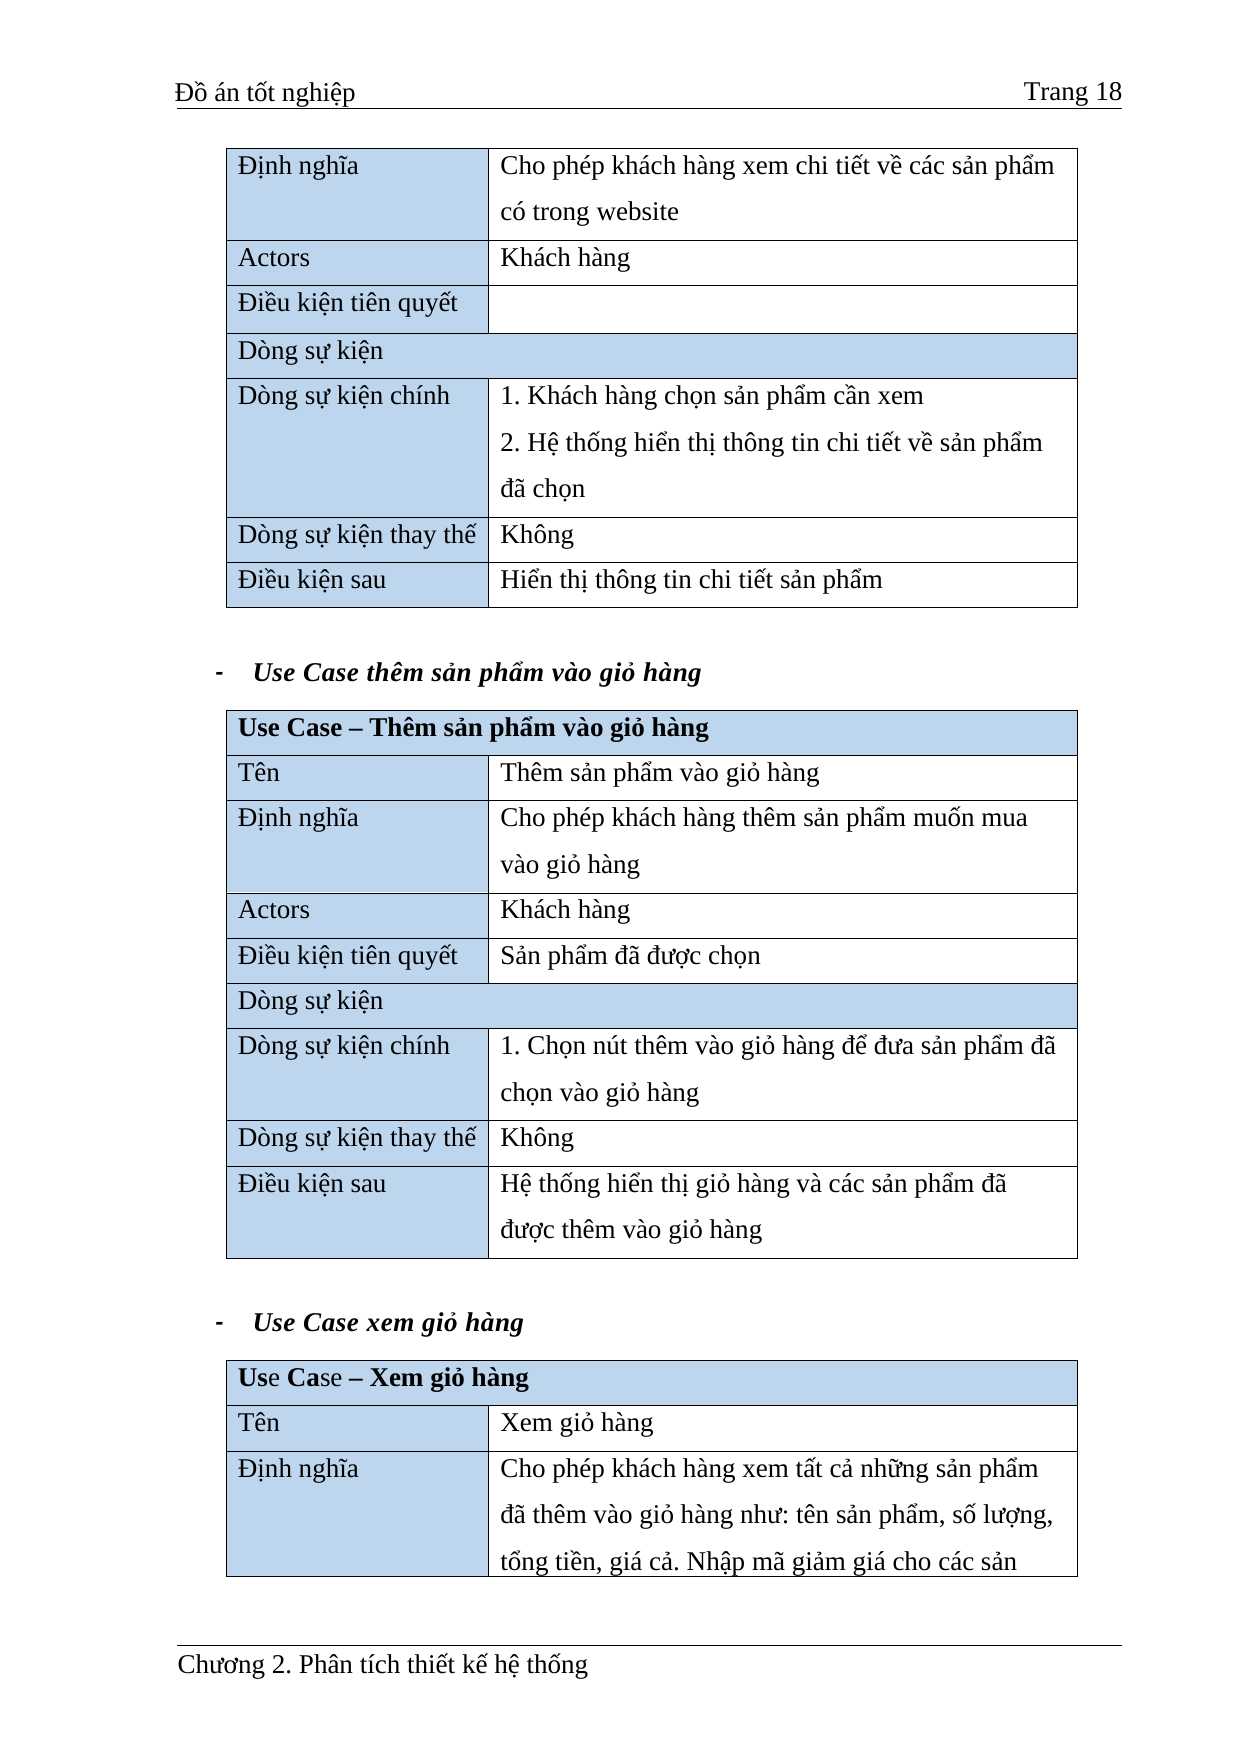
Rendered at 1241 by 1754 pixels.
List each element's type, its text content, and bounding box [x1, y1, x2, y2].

table_cell Khách hàng [489, 241, 1077, 285]
table_cell Định nghĩa [227, 149, 488, 240]
table_cell Không [489, 518, 1077, 562]
table_cell Actors [227, 241, 488, 285]
table_cell [489, 286, 1077, 333]
table_cell Điều kiện tiên quyết [227, 286, 488, 333]
table_cell Hệ thống hiển thị giỏ hàng và các sản phẩm đã được thêm vào giỏ hàng [489, 1167, 1077, 1258]
table_cell Không [489, 1121, 1077, 1166]
table_cell Điều kiện sau [227, 563, 488, 607]
table_cell Cho phép khách hàng thêm sản phẩm muốn mua vào giỏ hàng [489, 801, 1077, 892]
table_cell Dòng sự kiện chính [227, 379, 488, 517]
table_cell Dòng sự kiện [227, 984, 1077, 1028]
table_cell Dòng sự kiện chính [227, 1029, 488, 1120]
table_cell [489, 1452, 1077, 1576]
table_header Use Case – Thêm sản phẩm vào giỏ hàng [227, 711, 1077, 755]
table_cell Xem giỏ hàng [489, 1406, 1077, 1451]
list Use Case thêm sản phẩm vào giỏ hàng [215, 655, 1122, 688]
table_cell Tên [227, 756, 488, 800]
table_cell Định nghĩa [227, 1452, 488, 1576]
table_cell Actors [227, 894, 488, 938]
table_cell 1. Chọn nút thêm vào giỏ hàng để đưa sản phẩm đã chọn vào giỏ hàng [489, 1029, 1077, 1120]
table_cell Tên [227, 1406, 488, 1451]
table_cell Thêm sản phẩm vào giỏ hàng [489, 756, 1077, 800]
table_cell Hiển thị thông tin chi tiết sản phẩm [489, 563, 1077, 607]
table_cell Định nghĩa [227, 801, 488, 892]
table_cell Cho phép khách hàng xem chi tiết về các sản phẩm có trong website [489, 149, 1077, 240]
table_cell Khách hàng [489, 894, 1077, 938]
table_header Use Case – Xem giỏ hàng [227, 1361, 1077, 1405]
table_cell Điều kiện tiên quyết [227, 939, 488, 983]
list Use Case xem giỏ hàng [215, 1306, 1122, 1338]
table_cell Điều kiện sau [227, 1167, 488, 1258]
table_cell Sản phẩm đã được chọn [489, 939, 1077, 983]
table_cell Dòng sự kiện [227, 334, 1077, 378]
table_cell Dòng sự kiện thay thế [227, 518, 488, 562]
table_cell 1. Khách hàng chọn sản phẩm cần xem 2. Hệ thống hiển thị thông tin chi tiết về sản phẩm đã chọn [489, 379, 1077, 517]
table_cell Dòng sự kiện thay thế [227, 1121, 488, 1166]
